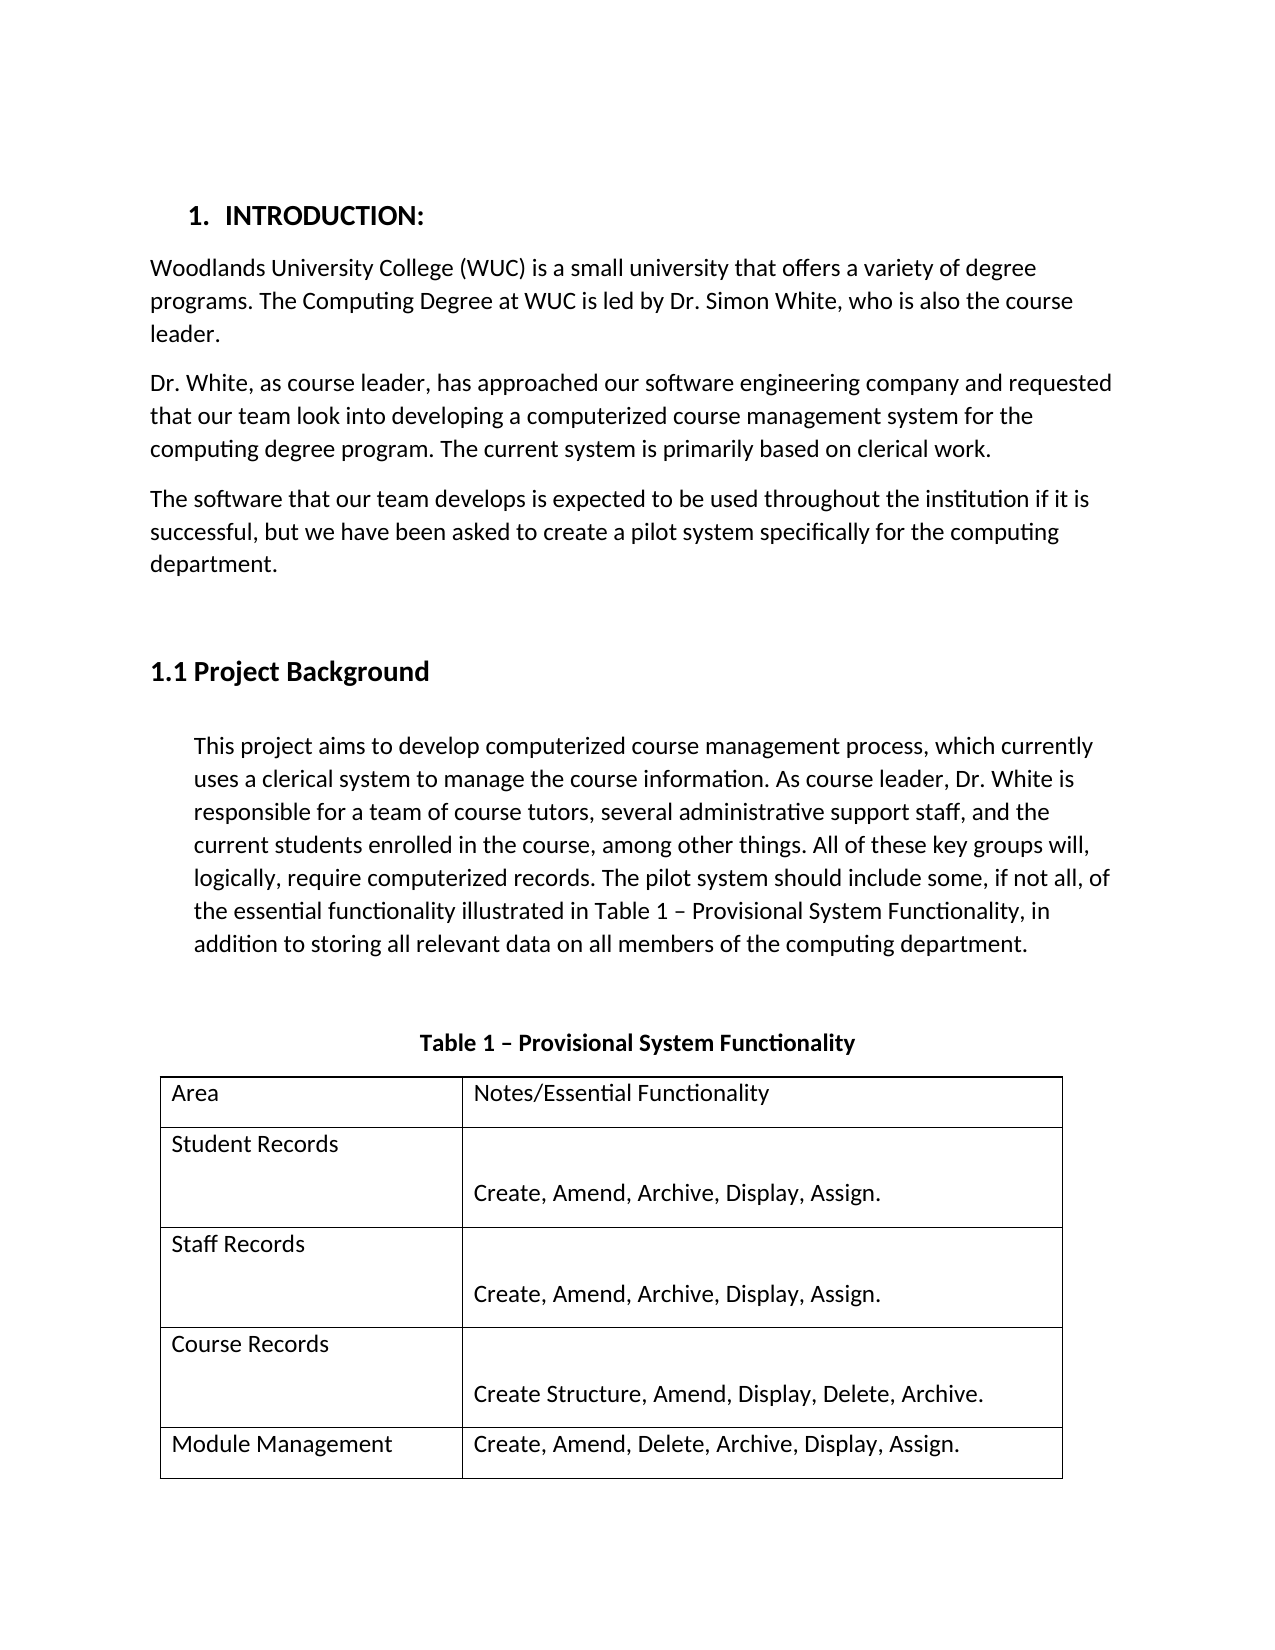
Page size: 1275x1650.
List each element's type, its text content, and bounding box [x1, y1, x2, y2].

table_cell Create Structure, Amend, Display, Delete, Archive. [463, 1328, 1062, 1427]
list This project aims to develop computerized course management process, which currently uses a clerical system to manage the course information. As course leader, Dr. White is responsible for a team of course tutors, several administrative support staff, and the current students enrolled in the course, among other things. All of these key groups will, logically, require computerized records. The pilot system should include some, if not all, of the essential functionality illustrated in Table 1 – Provisional System Functionality, in addition to storing all relevant data on all members of the computing department. [194, 730, 1125, 958]
text Woodlands University College (WUC) is a small university that offers a variety of degree programs. The Computing Degree at WUC is led by Dr. Simon White, who is also the course leader. [150, 252, 1125, 348]
table_header Notes/Essential Functionality [463, 1078, 1062, 1127]
text The software that our team develops is expected to be used throughout the institution if it is successful, but we have been asked to create a pilot system specifically for the computing department. [150, 483, 1125, 579]
table_header Area [161, 1078, 462, 1127]
table_cell Student Records [161, 1128, 462, 1227]
text Table 1 – Provisional System Functionality [150, 1027, 1125, 1057]
table_cell Create, Amend, Archive, Display, Assign. [463, 1228, 1062, 1327]
text Dr. White, as course leader, has approached our software engineering company and requested that our team look into developing a computerized course management system for the computing degree program. The current system is primarily based on clerical work. [150, 367, 1125, 464]
table_cell Staff Records [161, 1228, 462, 1327]
table_cell Course Records [161, 1328, 462, 1427]
table_cell Create, Amend, Archive, Display, Assign. [463, 1128, 1062, 1227]
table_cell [463, 1428, 1062, 1477]
list Project Background [150, 653, 1125, 689]
table_cell Module Management [161, 1428, 462, 1477]
list INTRODUCTION: [187, 197, 1125, 232]
